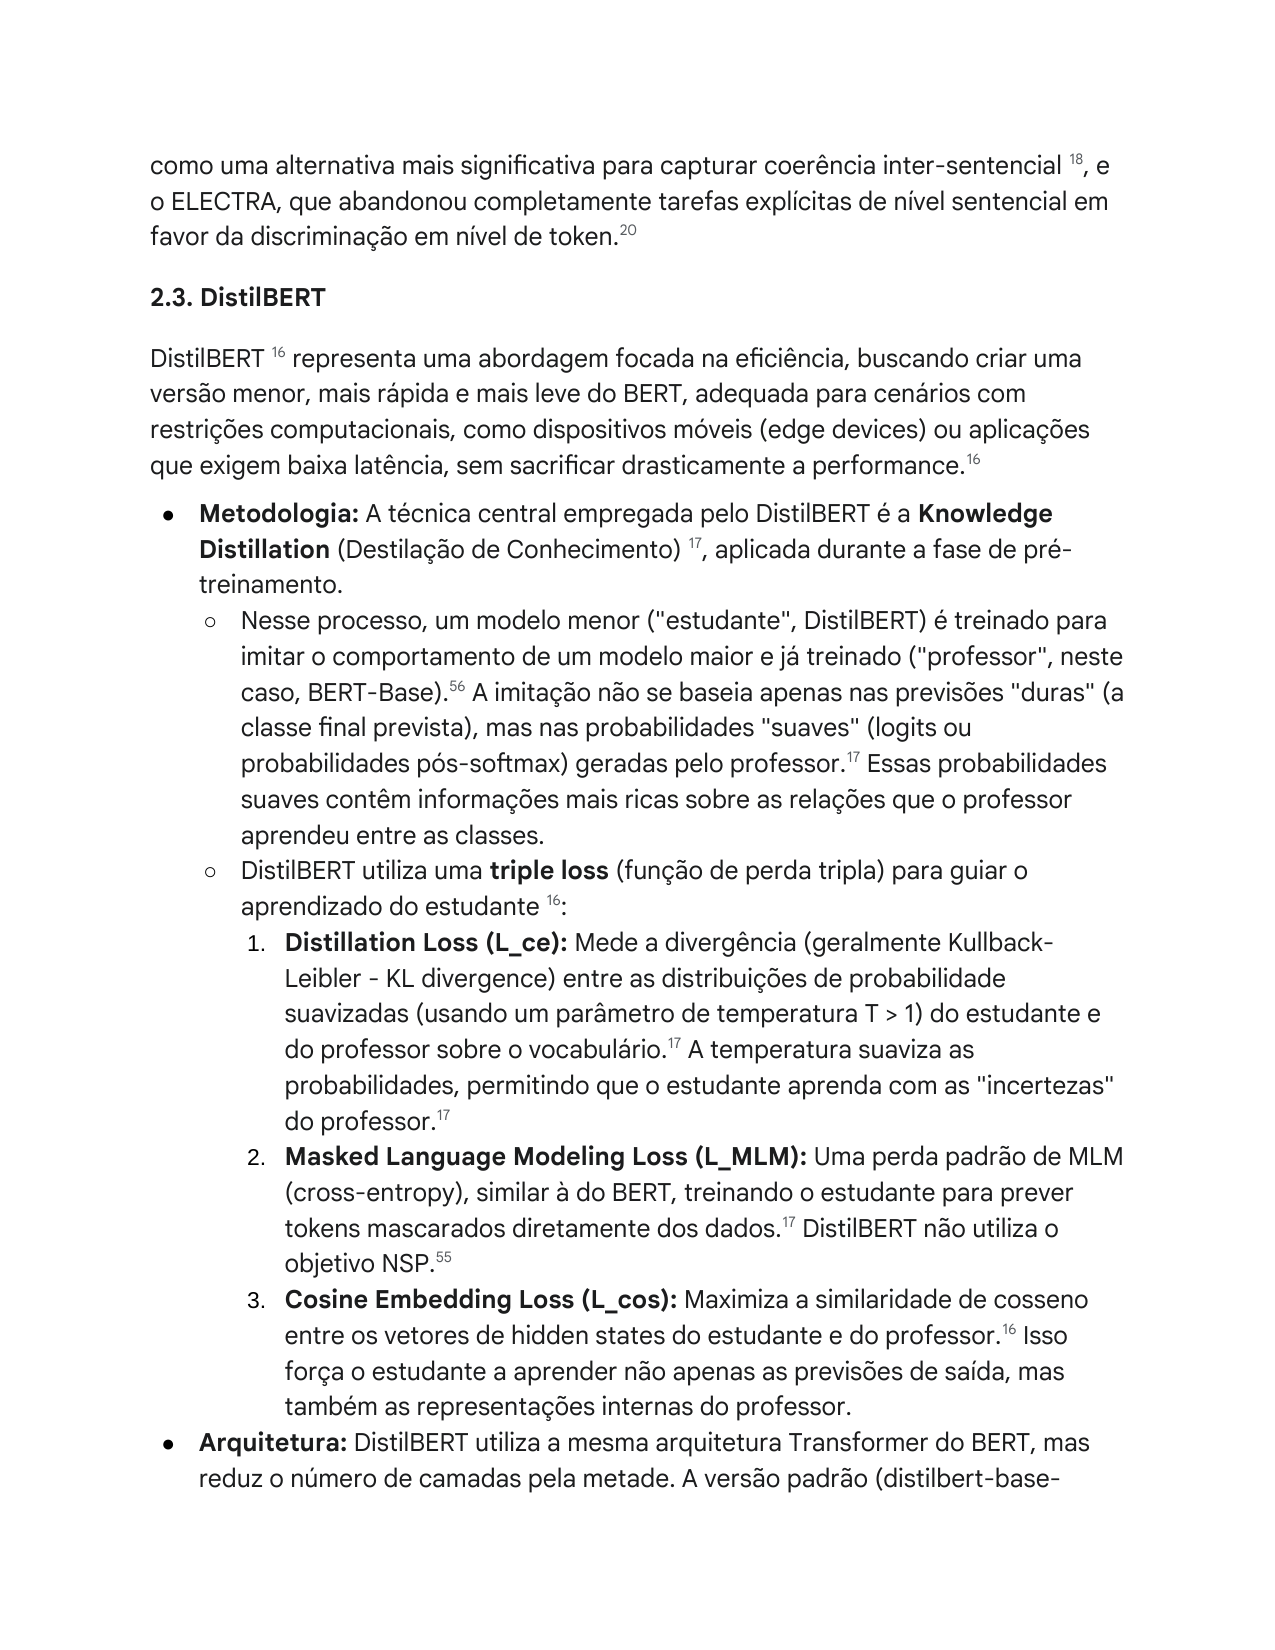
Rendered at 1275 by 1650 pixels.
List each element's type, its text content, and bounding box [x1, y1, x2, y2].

text DistilBERT 16 representa uma abordagem focada na eficiência, buscando criar uma versão menor, mais rápida e mais leve do BERT, adequada para cenários com restrições computacionais, como dispositivos móveis (edge devices) ou aplicações que exigem baixa latência, sem sacrificar drasticamente a performance.16 [150, 343, 1125, 481]
list Cosine Embedding Loss (L_cos): Maximiza a similaridade de cosseno entre os vetores de hidden states do estudante e do professor.16 Isso força o estudante a aprender não apenas as previsões de saída, mas também as representações internas do professor. [247, 1284, 1125, 1423]
text 2.3. DistilBERT [150, 282, 1125, 313]
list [161, 1427, 1125, 1494]
list Distillation Loss (L_ce): Mede a divergência (geralmente Kullback-Leibler - KL divergence) entre as distribuições de probabilidade suavizadas (usando um parâmetro de temperatura T > 1) do estudante e do professor sobre o vocabulário.17 A temperatura suaviza as probabilidades, permitindo que o estudante aprenda com as "incertezas" do professor.17 [247, 927, 1125, 1137]
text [150, 150, 1125, 253]
list Nesse processo, um modelo menor ("estudante", DistilBERT) é treinado para imitar o comportamento de um modelo maior e já treinado ("professor", neste caso, BERT-Base).56 A imitação não se baseia apenas nas previsões "duras" (a classe final prevista), mas nas probabilidades "suaves" (logits ou probabilidades pós-softmax) geradas pelo professor.17 Essas probabilidades suaves contêm informações mais ricas sobre as relações que o professor aprendeu entre as classes. [203, 606, 1125, 851]
list Masked Language Modeling Loss (L_MLM): Uma perda padrão de MLM (cross-entropy), similar à do BERT, treinando o estudante para prever tokens mascarados diretamente dos dados.17 DistilBERT não utiliza o objetivo NSP.55 [247, 1141, 1125, 1280]
list DistilBERT utiliza uma triple loss (função de perda tripla) para guiar o aprendizado do estudante 16: [203, 856, 1125, 923]
list Metodologia: A técnica central empregada pelo DistilBERT é a Knowledge Distillation (Destilação de Conhecimento) 17, aplicada durante a fase de pré-treinamento. [161, 498, 1125, 601]
